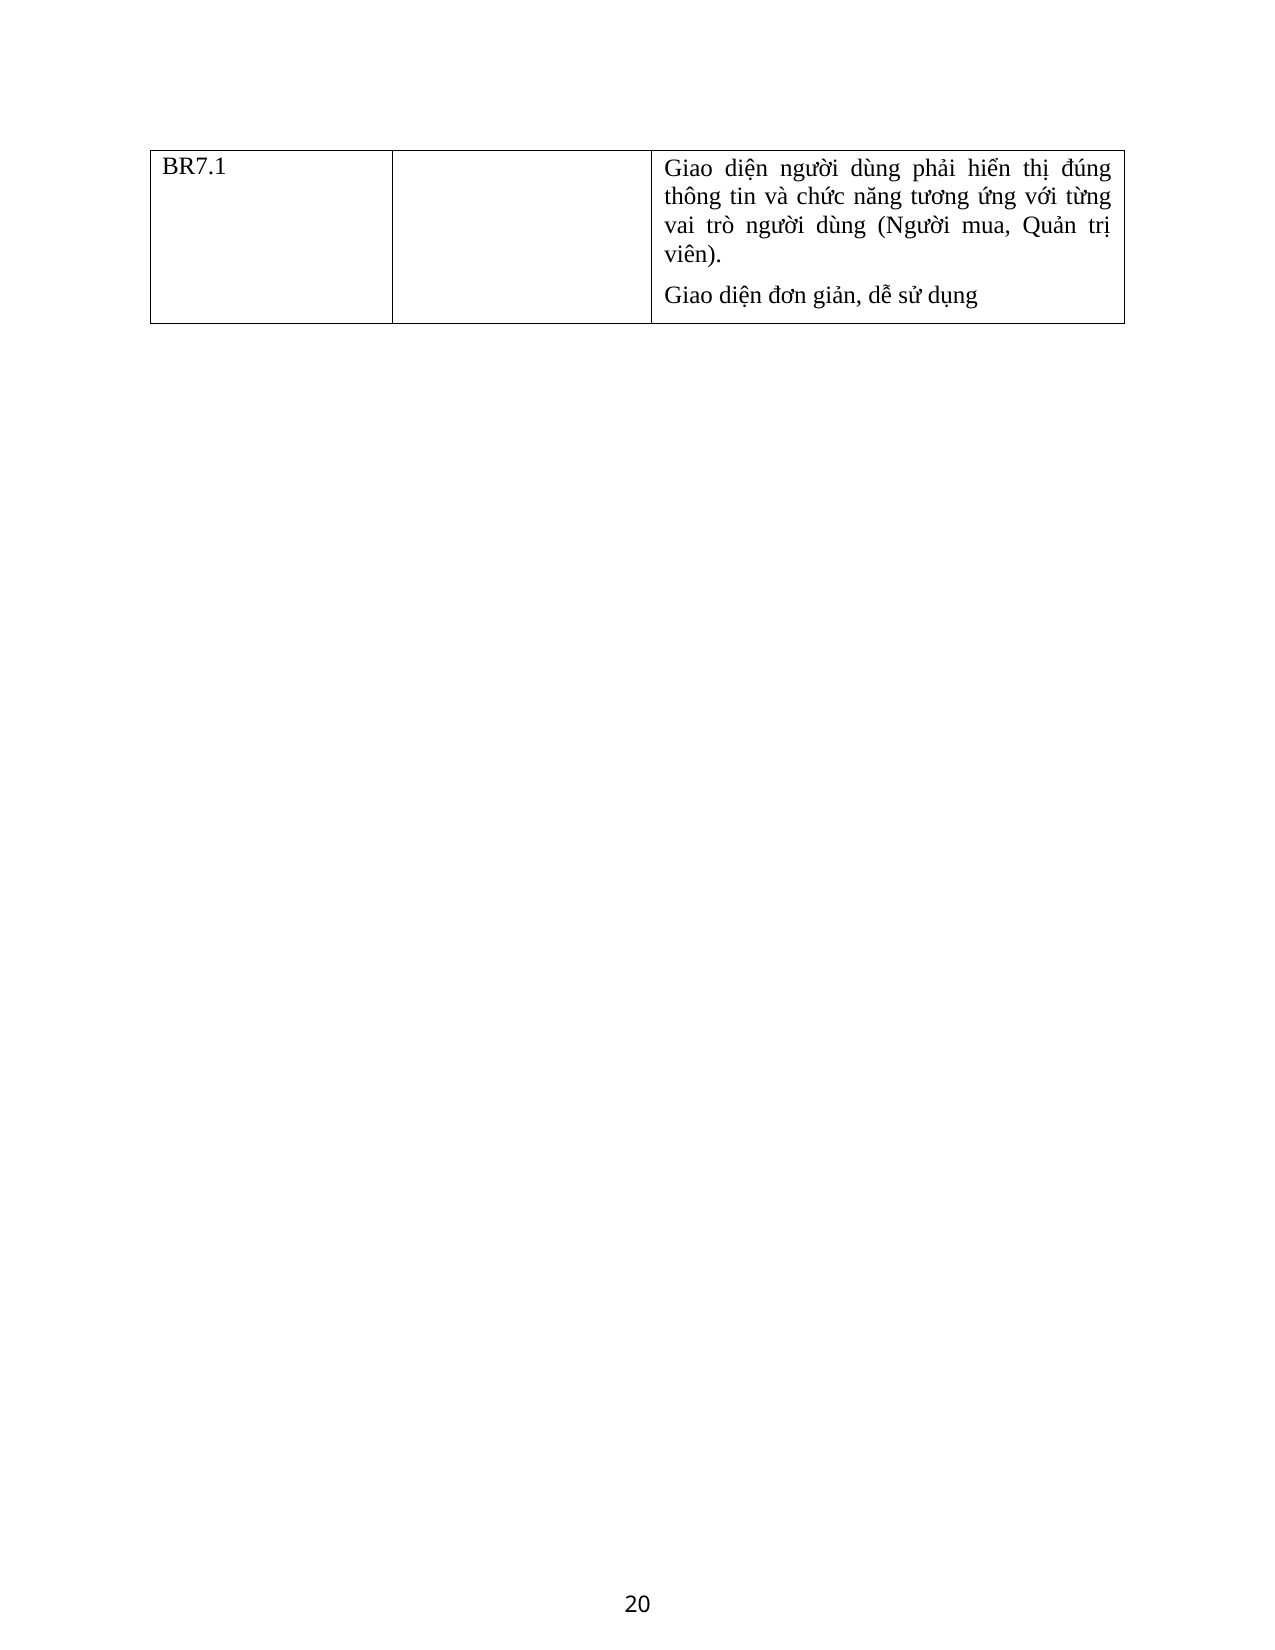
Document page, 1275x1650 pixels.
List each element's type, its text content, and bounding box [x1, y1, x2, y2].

table_cell BR7.1 [151, 151, 392, 323]
table_cell [652, 151, 1124, 323]
table_cell [393, 151, 651, 323]
